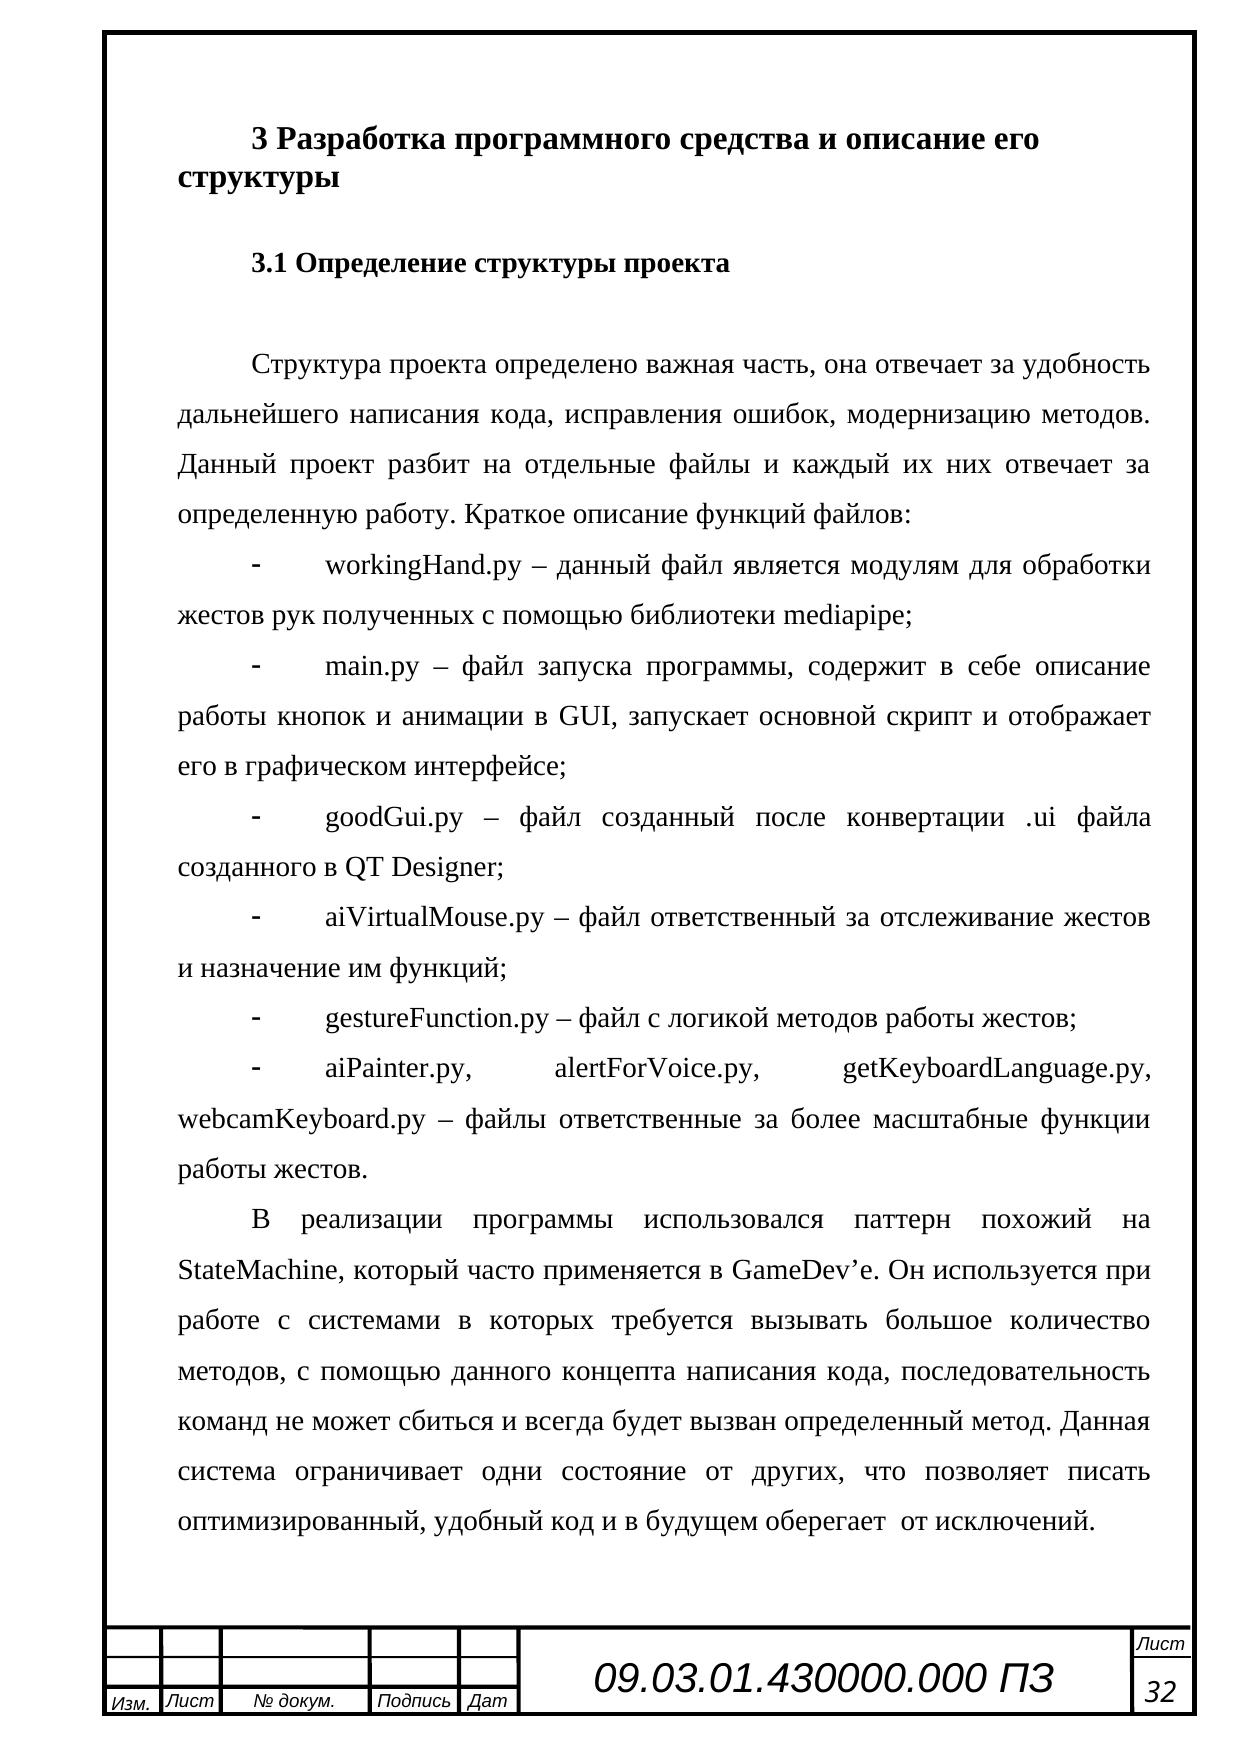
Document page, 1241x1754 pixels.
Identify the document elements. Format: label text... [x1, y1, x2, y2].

text В реализации программы использовался паттерн похожий на StateMachine, который часто применяется в GameDev’е. Он используется при работе с системами в которых требуется вызывать большое количество методов, с помощью данного концепта написания кода, последовательность команд не может сбиться и всегда будет вызван определенный метод. Данная система ограничивает одни состояние от других, что позволяет писать оптимизированный, удобный код и в будущем оберегает от исключений. [177, 1202, 1152, 1537]
list aiPainter.py, alertForVoice.py, getKeyboardLanguage.py, webcamKeyboard.py – файлы ответственные за более масштабные функции работы жестов. [177, 1051, 1152, 1185]
text Структура проекта определено важная часть, она отвечает за удобность дальнейшего написания кода, исправления ошибок, модернизацию методов. Данный проект разбит на отдельные файлы и каждый их них отвечает за определенную работу. Краткое описание функций файлов: [177, 346, 1152, 530]
subtitle 3 Разработка программного средства и описание его структуры [177, 118, 1152, 195]
list gestureFunction.py – файл с логикой методов работы жестов; [177, 1000, 1152, 1034]
subtitle 3.1 Определение структуры проекта [177, 245, 1152, 279]
list main.py – файл запуска программы, содержит в себе описание работы кнопок и анимации в GUI, запускает основной скрипт и отображает его в графическом интерфейсе; [177, 648, 1152, 782]
list aiVirtualMouse.py – файл ответственный за отслеживание жестов и назначение им функций; [177, 899, 1152, 983]
list workingHand.py – данный файл является модулям для обработки жестов рук полученных с помощью библиотеки mediapipe; [177, 547, 1152, 631]
list goodGui.py – файл созданный после конвертации .ui файла созданного в QT Designer; [177, 799, 1152, 883]
